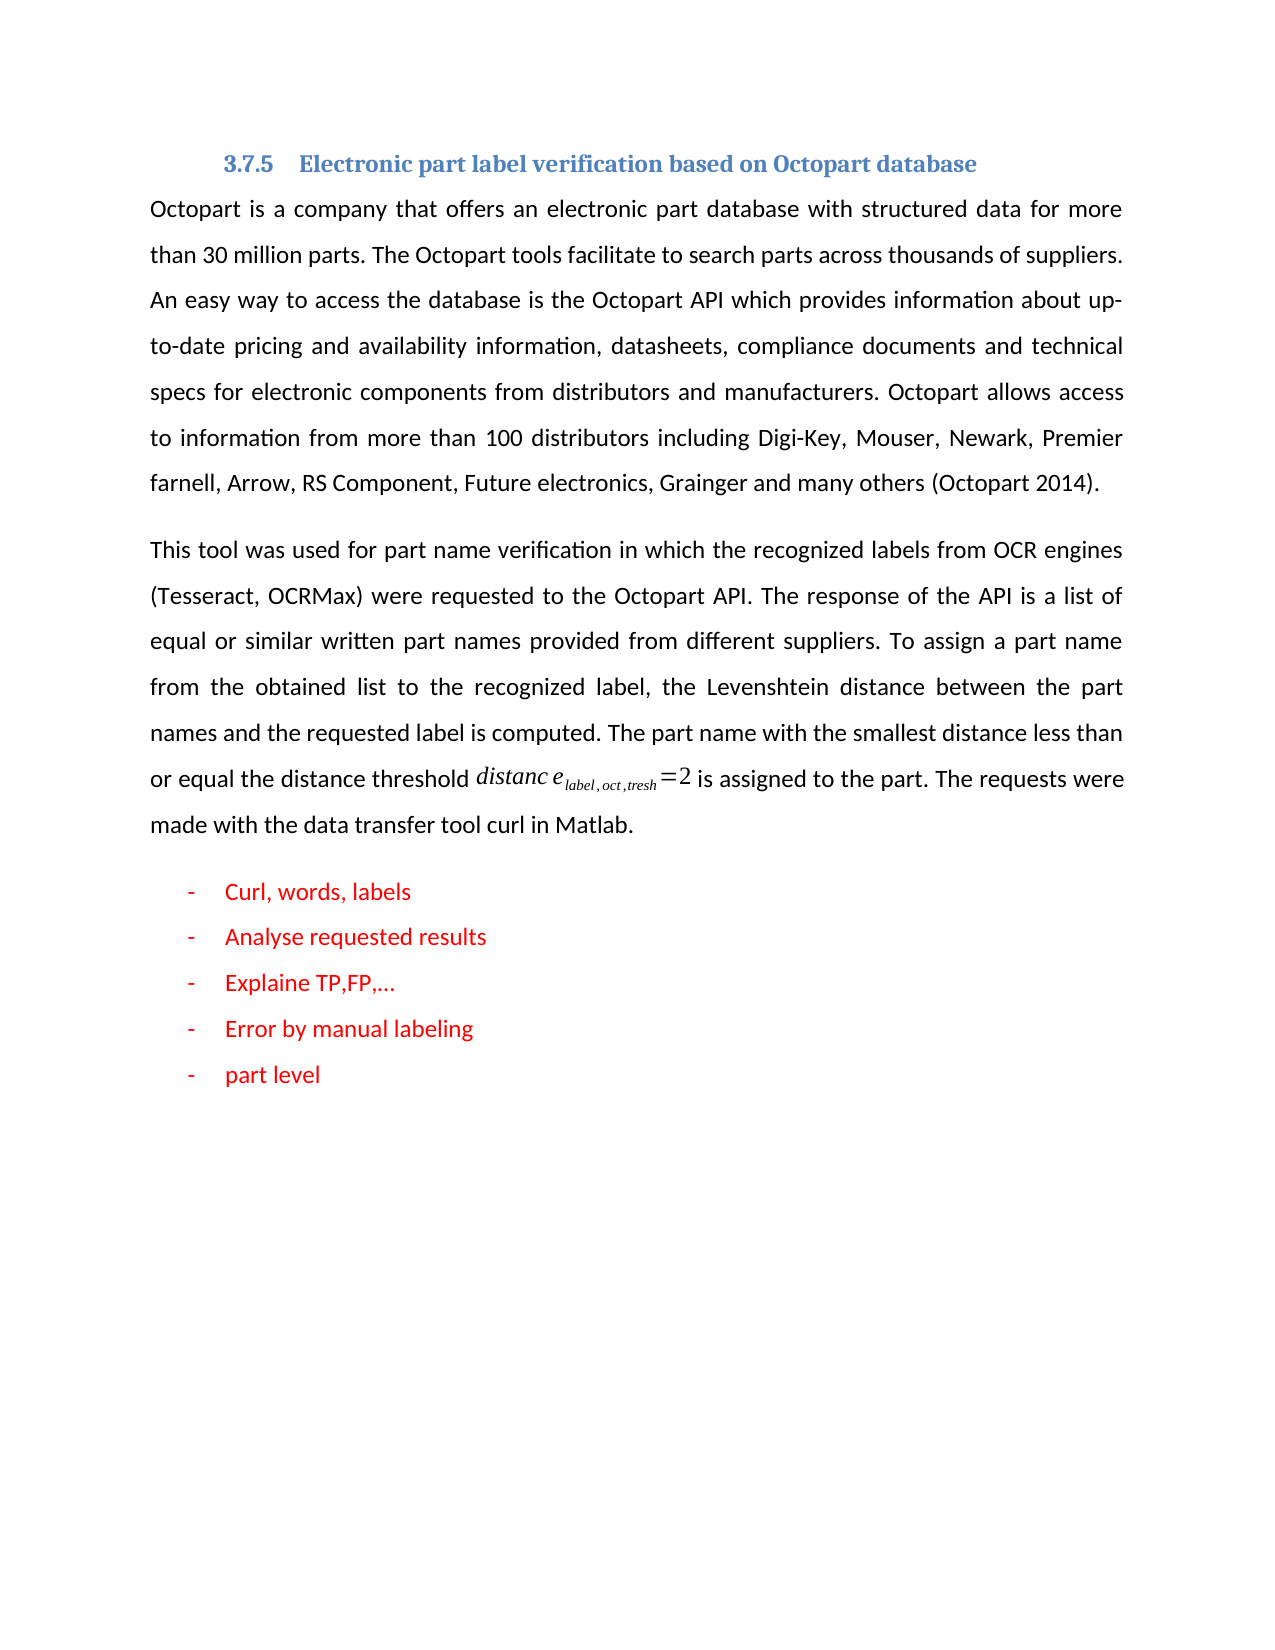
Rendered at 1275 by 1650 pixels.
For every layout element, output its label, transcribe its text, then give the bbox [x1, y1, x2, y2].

list Analyse requested results [187, 922, 1125, 952]
subtitle Electronic part label verification based on Octopart database [224, 150, 1125, 179]
text This tool was used for part name verification in which the recognized labels from OCR engines (Tesseract, OCRMax) were requested to the Octopart API. The response of the API is a list of equal or similar written part names provided from different suppliers. To assign a part name from the obtained list to the recognized label, the Levenshtein distance between the part names and the requested label is computed. The part name with the smallest distance less than or equal the distance threshold is assigned to the part. The requests were made with the data transfer tool curl in Matlab. [150, 534, 1125, 840]
list Explaine TP,FP,… [187, 967, 1125, 998]
list part level [187, 1059, 1125, 1089]
text Octopart is a company that offers an electronic part database with structured data for more than 30 million parts. The Octopart tools facilitate to search parts across thousands of suppliers. An easy way to access the database is the Octopart API which provides information about up-to-date pricing and availability information, datasheets, compliance documents and technical specs for electronic components from distributors and manufacturers. Octopart allows access to information from more than 100 distributors including Digi-Key, Mouser, Newark, Premier farnell, Arrow, RS Component, Future electronics, Grainger and many others . [150, 193, 1125, 498]
list Curl, words, labels [187, 876, 1125, 906]
list Error by manual labeling [187, 1013, 1125, 1043]
